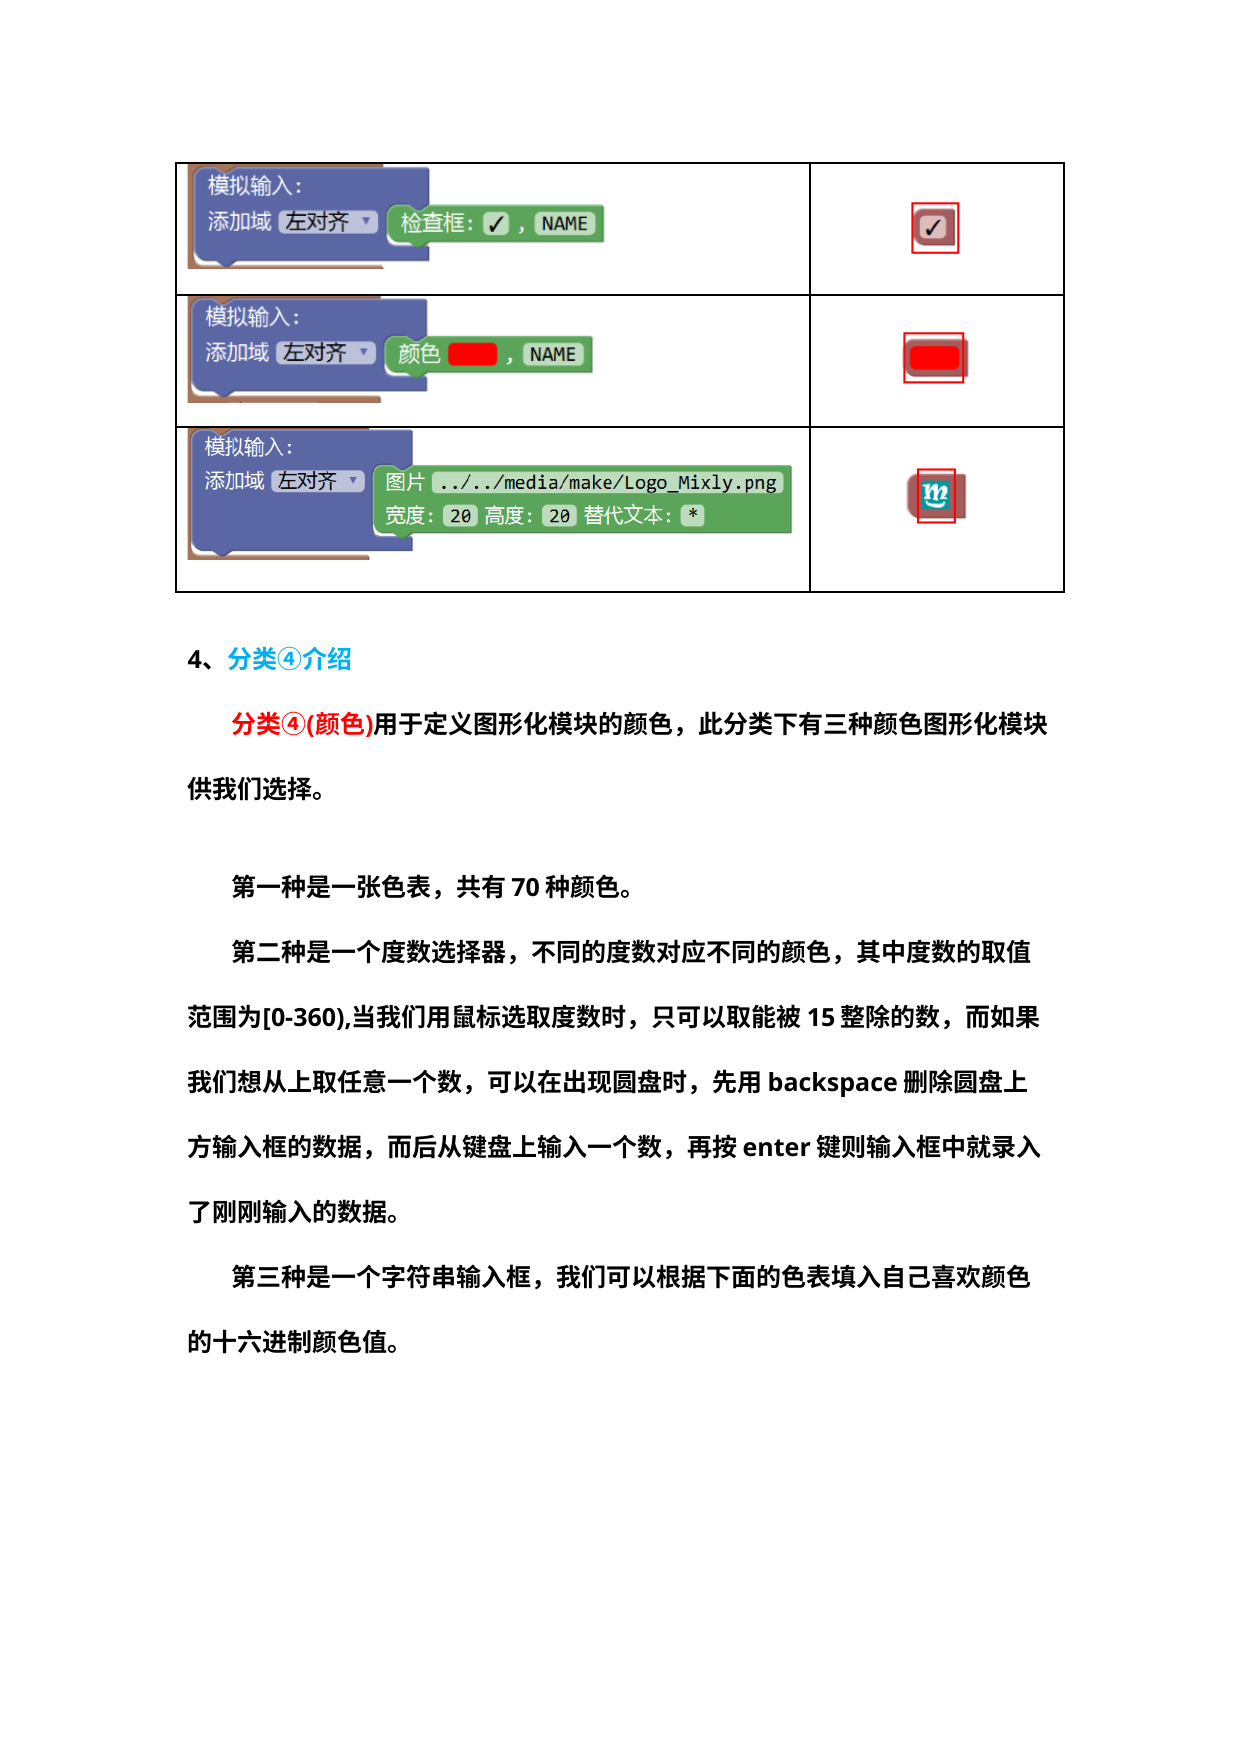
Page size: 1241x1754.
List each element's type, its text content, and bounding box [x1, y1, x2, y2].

list 第二种是一个度数选择器，不同的度数对应不同的颜色，其中度数的取值范围为[0-360),当我们用鼠标选取度数时，只可以取能被15整除的数，而如果我们想从上取任意一个数，可以在出现圆盘时，先用backspace删除圆盘上方输入框的数据，而后从键盘上输入一个数，再按enter键则输入框中就录入了刚刚输入的数据。 [187, 918, 1053, 1243]
picture [187, 164, 615, 269]
picture [897, 460, 977, 531]
table_cell [811, 296, 1063, 426]
list 4、分类④介绍 [187, 625, 1053, 690]
picture [278, 647, 301, 670]
table_cell [177, 428, 809, 591]
table_cell [177, 296, 809, 426]
table_cell [177, 164, 809, 294]
list 分类④(颜色)用于定义图形化模块的颜色，此分类下有三种颜色图形化模块供我们选择。 [187, 690, 1053, 820]
picture [895, 328, 979, 392]
list 第一种是一张色表，共有70种颜色。 [187, 853, 1053, 918]
picture [187, 296, 602, 403]
list 第三种是一个字符串输入框，我们可以根据下面的色表填入自己喜欢颜色的十六进制颜色值。 [187, 1243, 1053, 1373]
picture [905, 196, 969, 257]
picture [187, 428, 798, 560]
table_cell [811, 428, 1063, 591]
table_cell [811, 164, 1063, 294]
